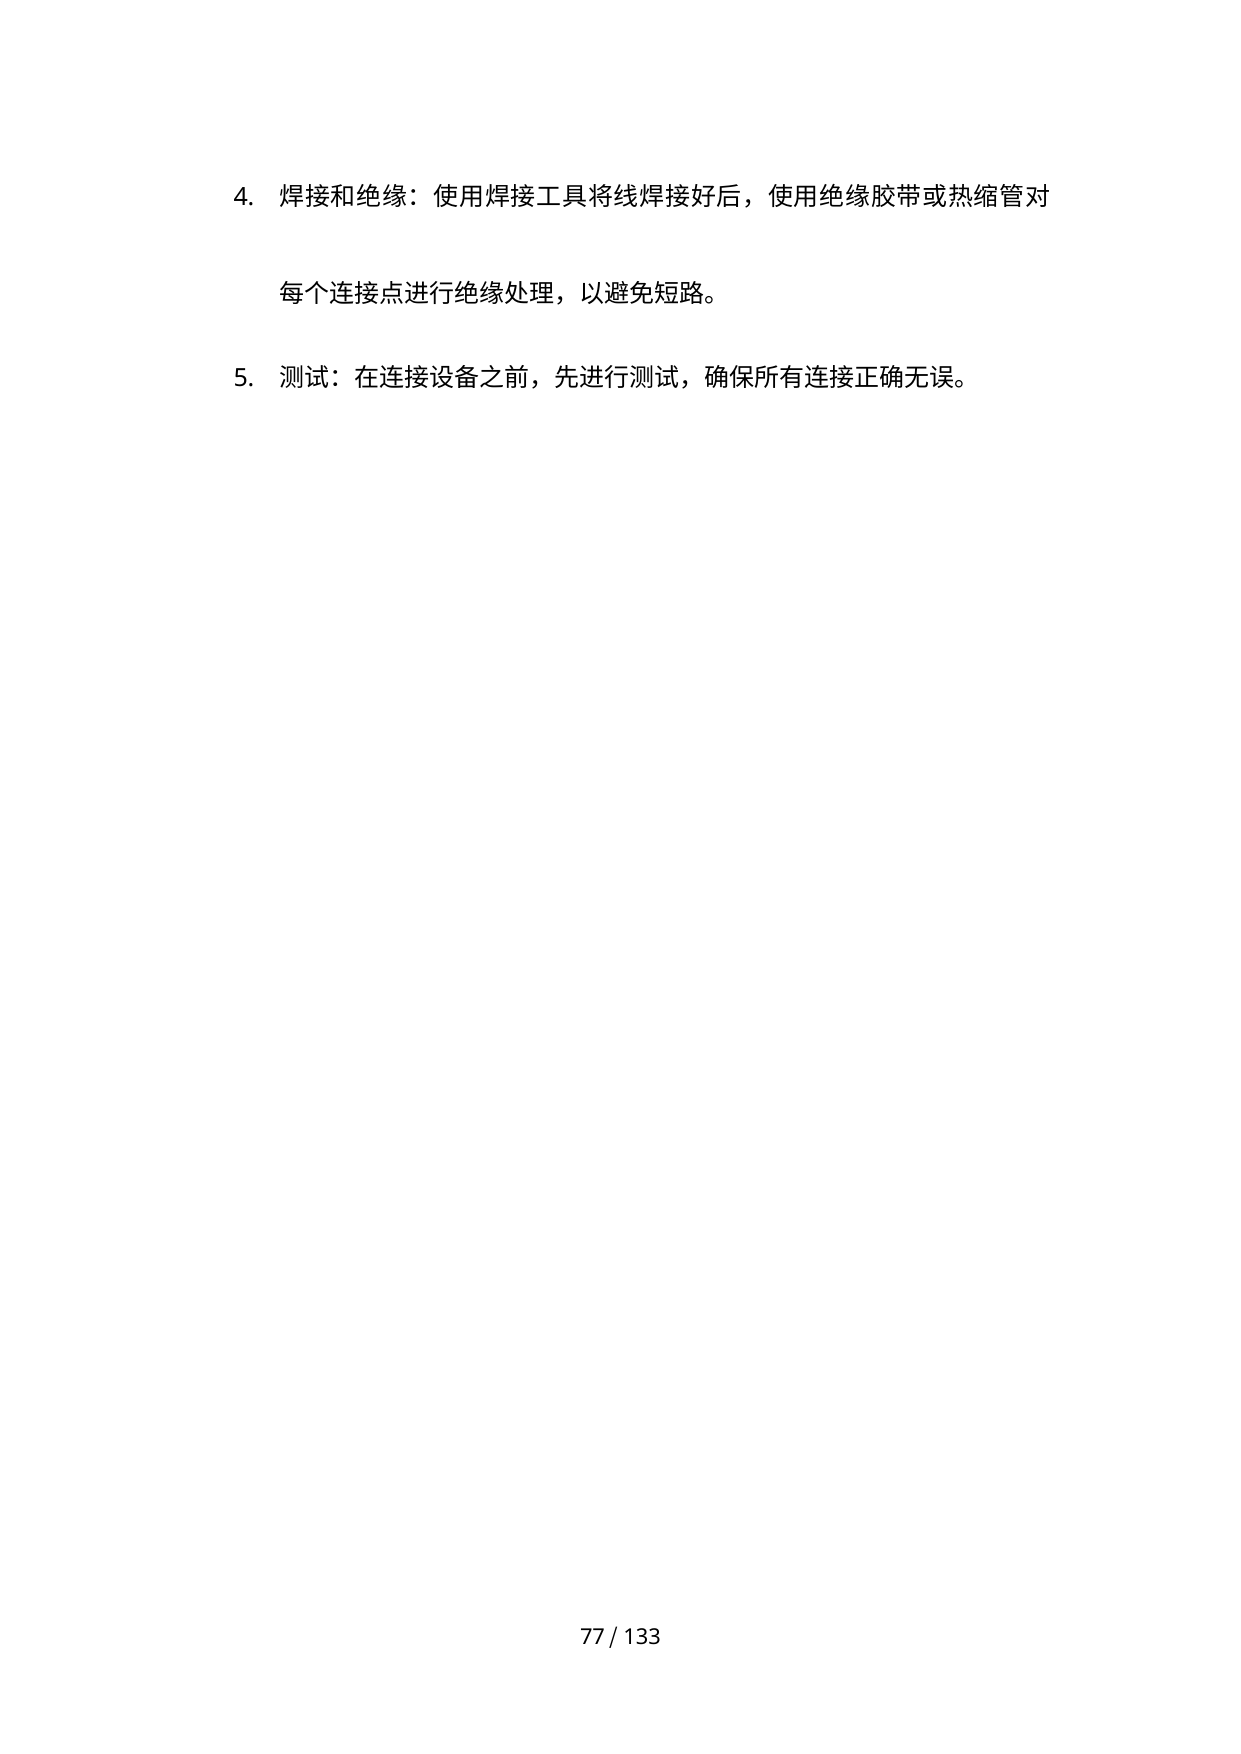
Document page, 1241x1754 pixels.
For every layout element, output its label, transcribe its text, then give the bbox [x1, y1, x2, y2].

list 焊接和绝缘：使用焊接工具将线焊接好后，使用绝缘胶带或热缩管对每个连接点进行绝缘处理，以避免短路。 [233, 162, 1053, 324]
list 测试：在连接设备之前，先进行测试，确保所有连接正确无误。 [233, 343, 1053, 408]
